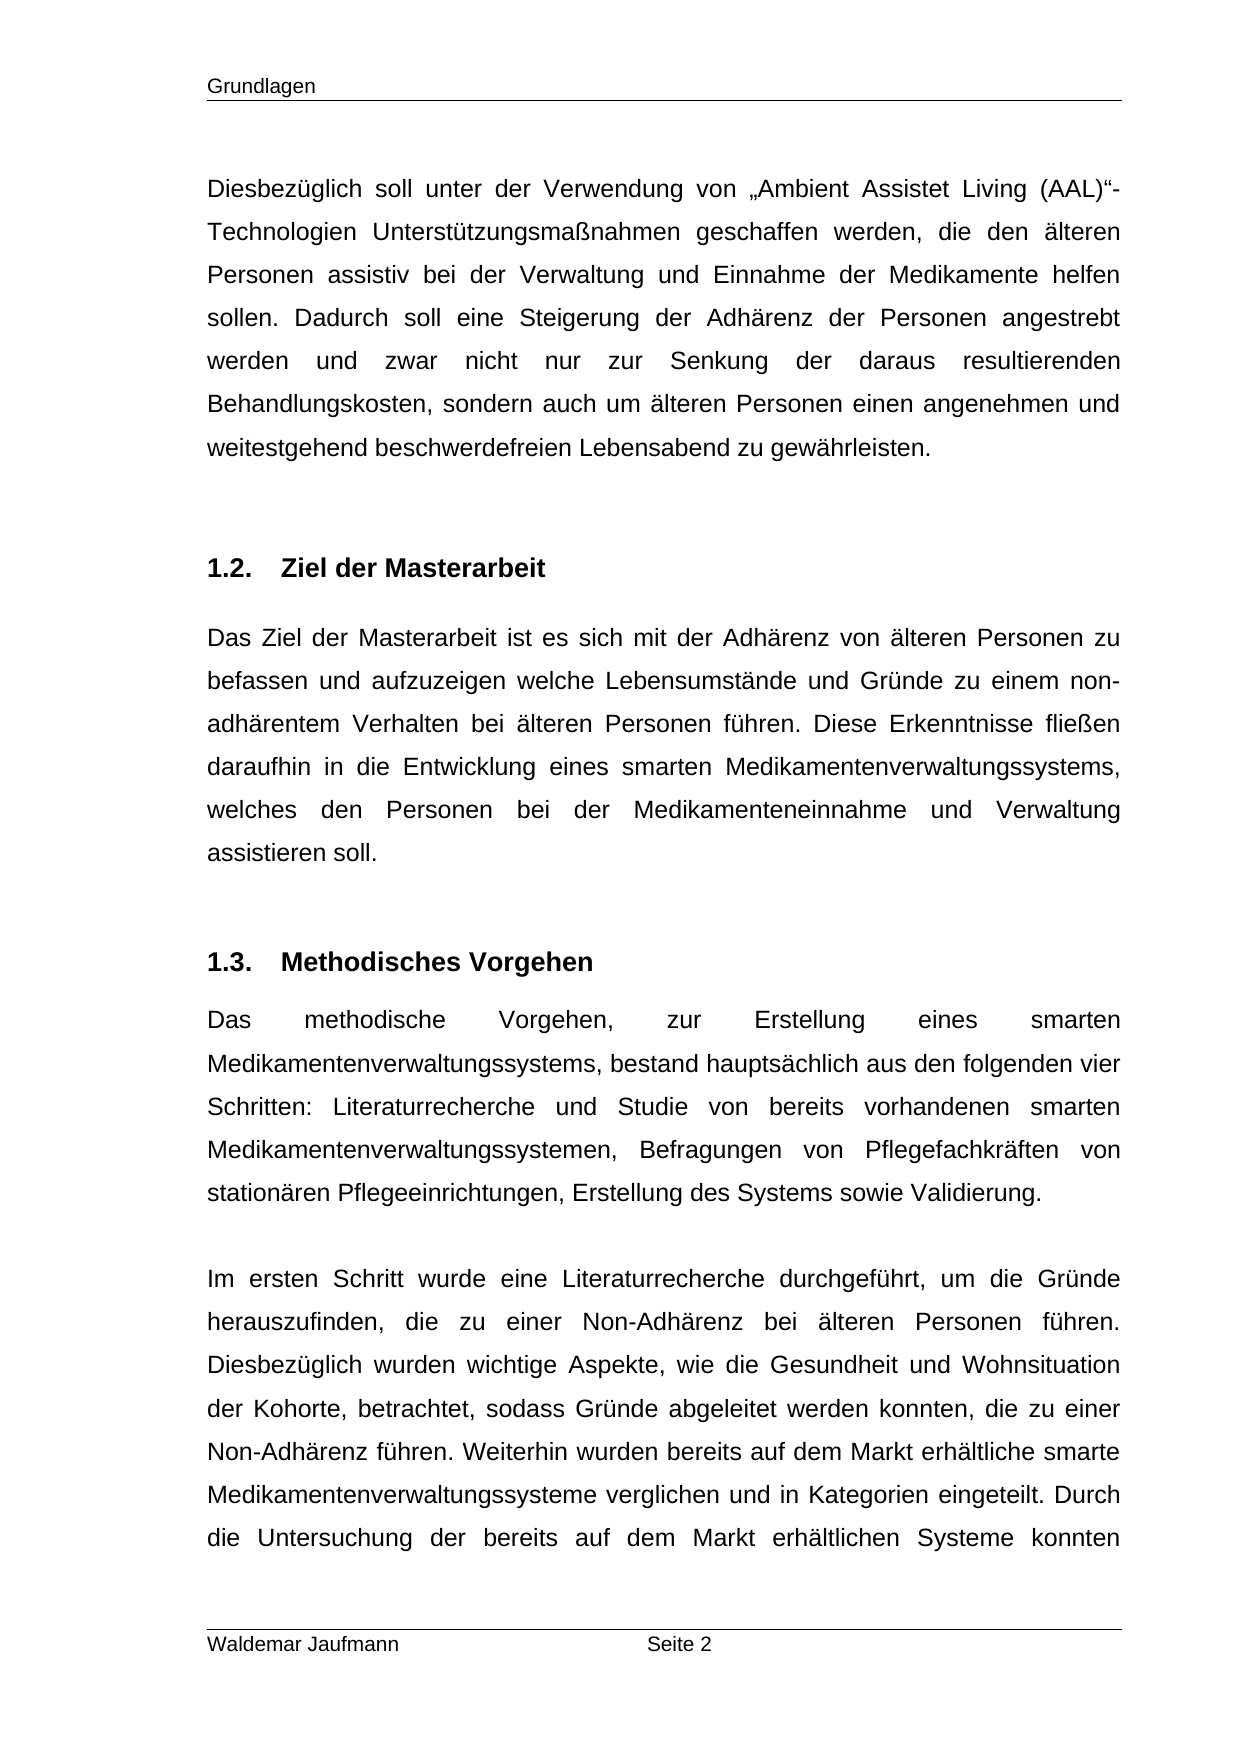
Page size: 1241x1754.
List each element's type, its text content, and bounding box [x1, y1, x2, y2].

text Das methodische Vorgehen, zur Erstellung eines smarten Medikamentenverwaltungssystems, bestand hauptsächlich aus den folgenden vier Schritten: Literaturrecherche und Studie von bereits vorhandenen smarten Medikamentenverwaltungssystemen, Befragungen von Pflegefachkräften von stationären Pflegeeinrichtungen, Erstellung des Systems sowie Validierung. [207, 1006, 1122, 1207]
text Das Ziel der Masterarbeit ist es sich mit der Adhärenz von älteren Personen zu befassen und aufzuzeigen welche Lebensumstände und Gründe zu einem non-adhärentem Verhalten bei älteren Personen führen. Diese Erkenntnisse fließen daraufhin in die Entwicklung eines smarten Medikamentenverwaltungssystems, welches den Personen bei der Medikamenteneinnahme und Verwaltung assistieren soll. [207, 623, 1122, 867]
text Diesbezüglich soll unter der Verwendung von „Ambient Assistet Living (AAL)“-Technologien Unterstützungsmaßnahmen geschaffen werden, die den älteren Personen assistiv bei der Verwaltung und Einnahme der Medikamente helfen sollen. Dadurch soll eine Steigerung der Adhärenz der Personen angestrebt werden und zwar nicht nur zur Senkung der daraus resultierenden Behandlungskosten, sondern auch um älteren Personen einen angenehmen und weitestgehend beschwerdefreien Lebensabend zu gewährleisten. [207, 174, 1122, 461]
subtitle Ziel der Masterarbeit [207, 552, 1122, 583]
subtitle Methodisches Vorgehen [207, 946, 1122, 977]
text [207, 1264, 1122, 1552]
